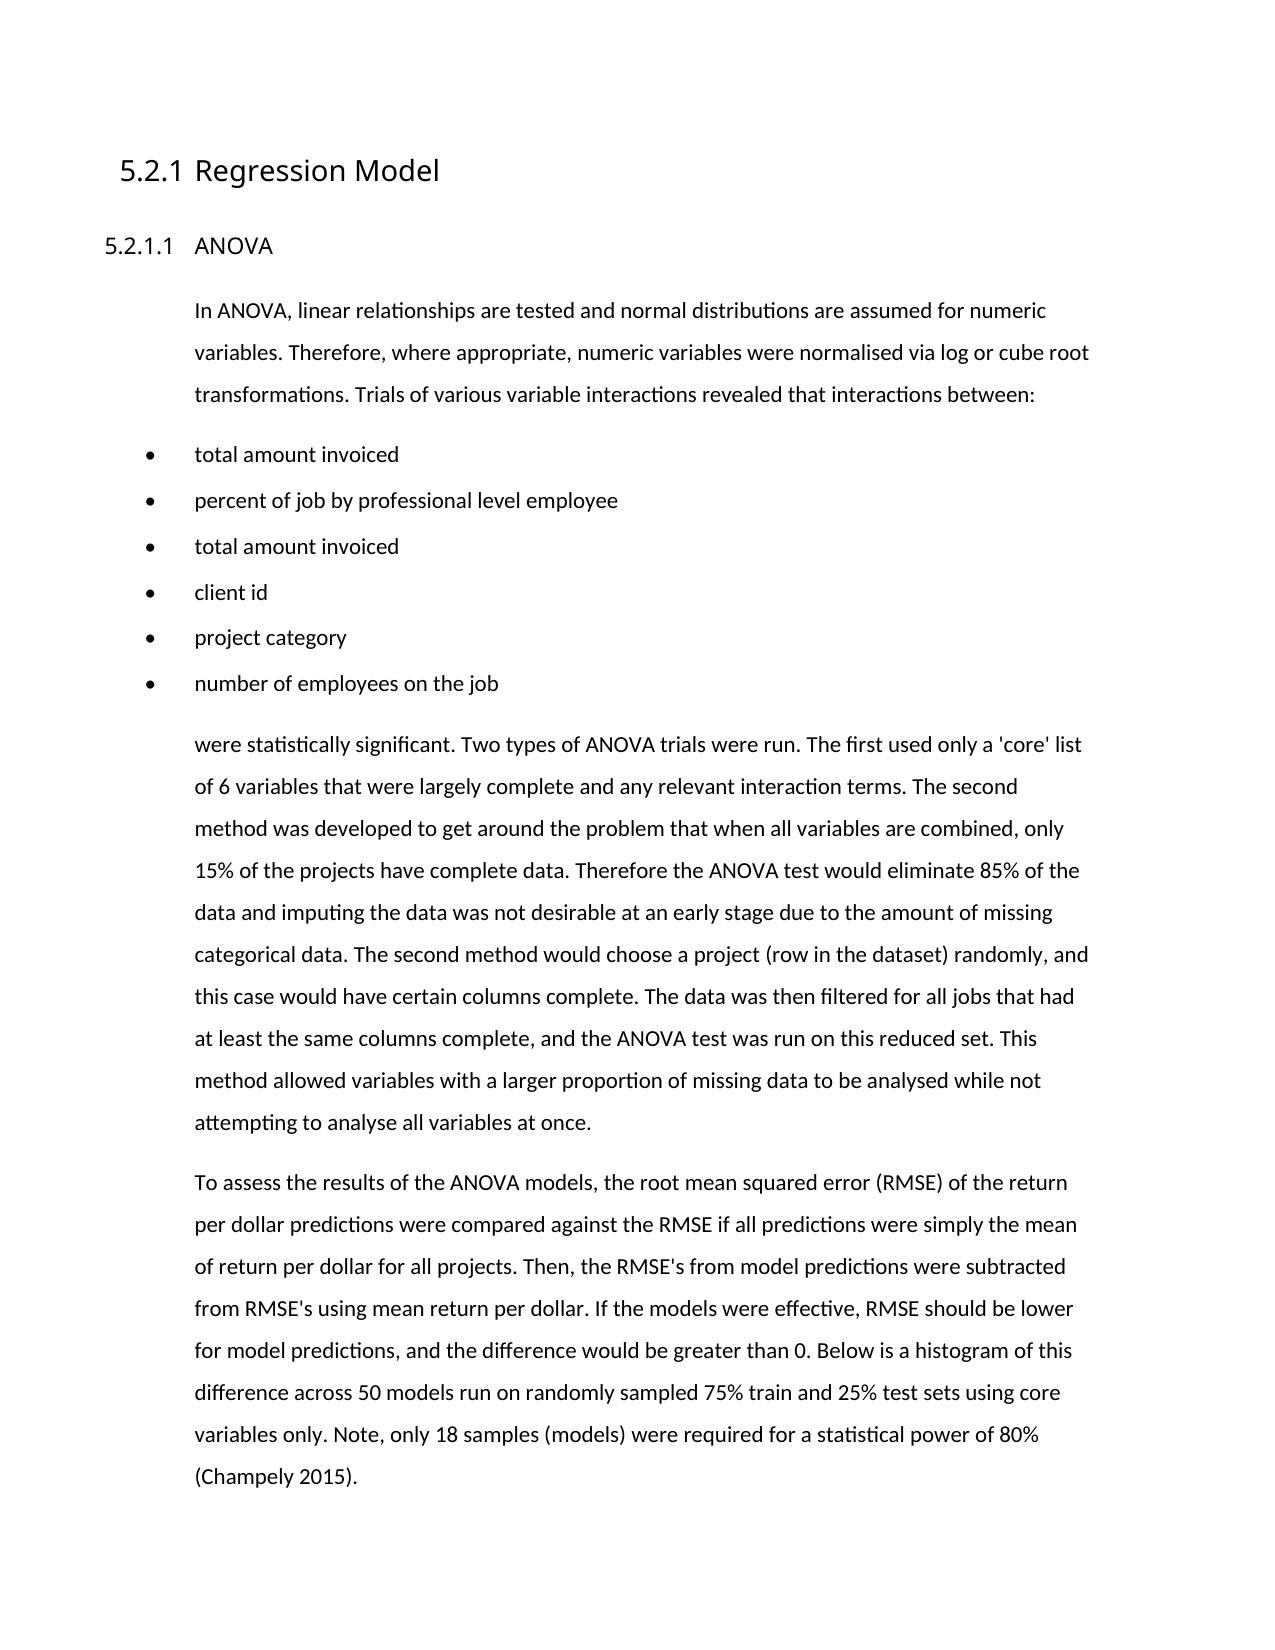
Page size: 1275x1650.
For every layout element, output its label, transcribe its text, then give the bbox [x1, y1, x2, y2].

text To assess the results of the ANOVA models, the root mean squared error (RMSE) of the return per dollar predictions were compared against the RMSE if all predictions were simply the mean of return per dollar for all projects. Then, the RMSE's from model predictions were subtracted from RMSE's using mean return per dollar. If the models were effective, RMSE should be lower for model predictions, and the difference would be greater than 0. Below is a histogram of this difference across 50 models run on randomly sampled 75% train and 25% test sets using core variables only. Note, only 18 samples (models) were required for a statistical power of 80% (Champely 2015). [194, 1168, 1092, 1490]
subtitle Regression Model [119, 150, 1092, 190]
list percent of job by professional level employee [144, 486, 1092, 514]
text were statistically significant. Two types of ANOVA trials were run. The first used only a 'core' list of 6 variables that were largely complete and any relevant interaction terms. The second method was developed to get around the problem that when all variables are combined, only 15% of the projects have complete data. Therefore the ANOVA test would eliminate 85% of the data and imputing the data was not desirable at an early stage due to the amount of missing categorical data. The second method would choose a project (row in the dataset) randomly, and this case would have certain columns complete. The data was then filtered for all jobs that had at least the same columns complete, and the ANOVA test was run on this reduced set. This method allowed variables with a larger proportion of missing data to be analysed while not attempting to analyse all variables at once. [194, 730, 1092, 1136]
list total amount invoiced [144, 441, 1092, 469]
list project category [144, 623, 1092, 652]
list total amount invoiced [144, 532, 1092, 560]
list number of employees on the job [144, 669, 1092, 697]
text In ANOVA, linear relationships are tested and normal distributions are assumed for numeric variables. Therefore, where appropriate, numeric variables were normalised via log or cube root transformations. Trials of various variable interactions revealed that interactions between: [194, 296, 1092, 408]
subtitle ANOVA [104, 230, 1092, 262]
list client id [144, 578, 1092, 606]
